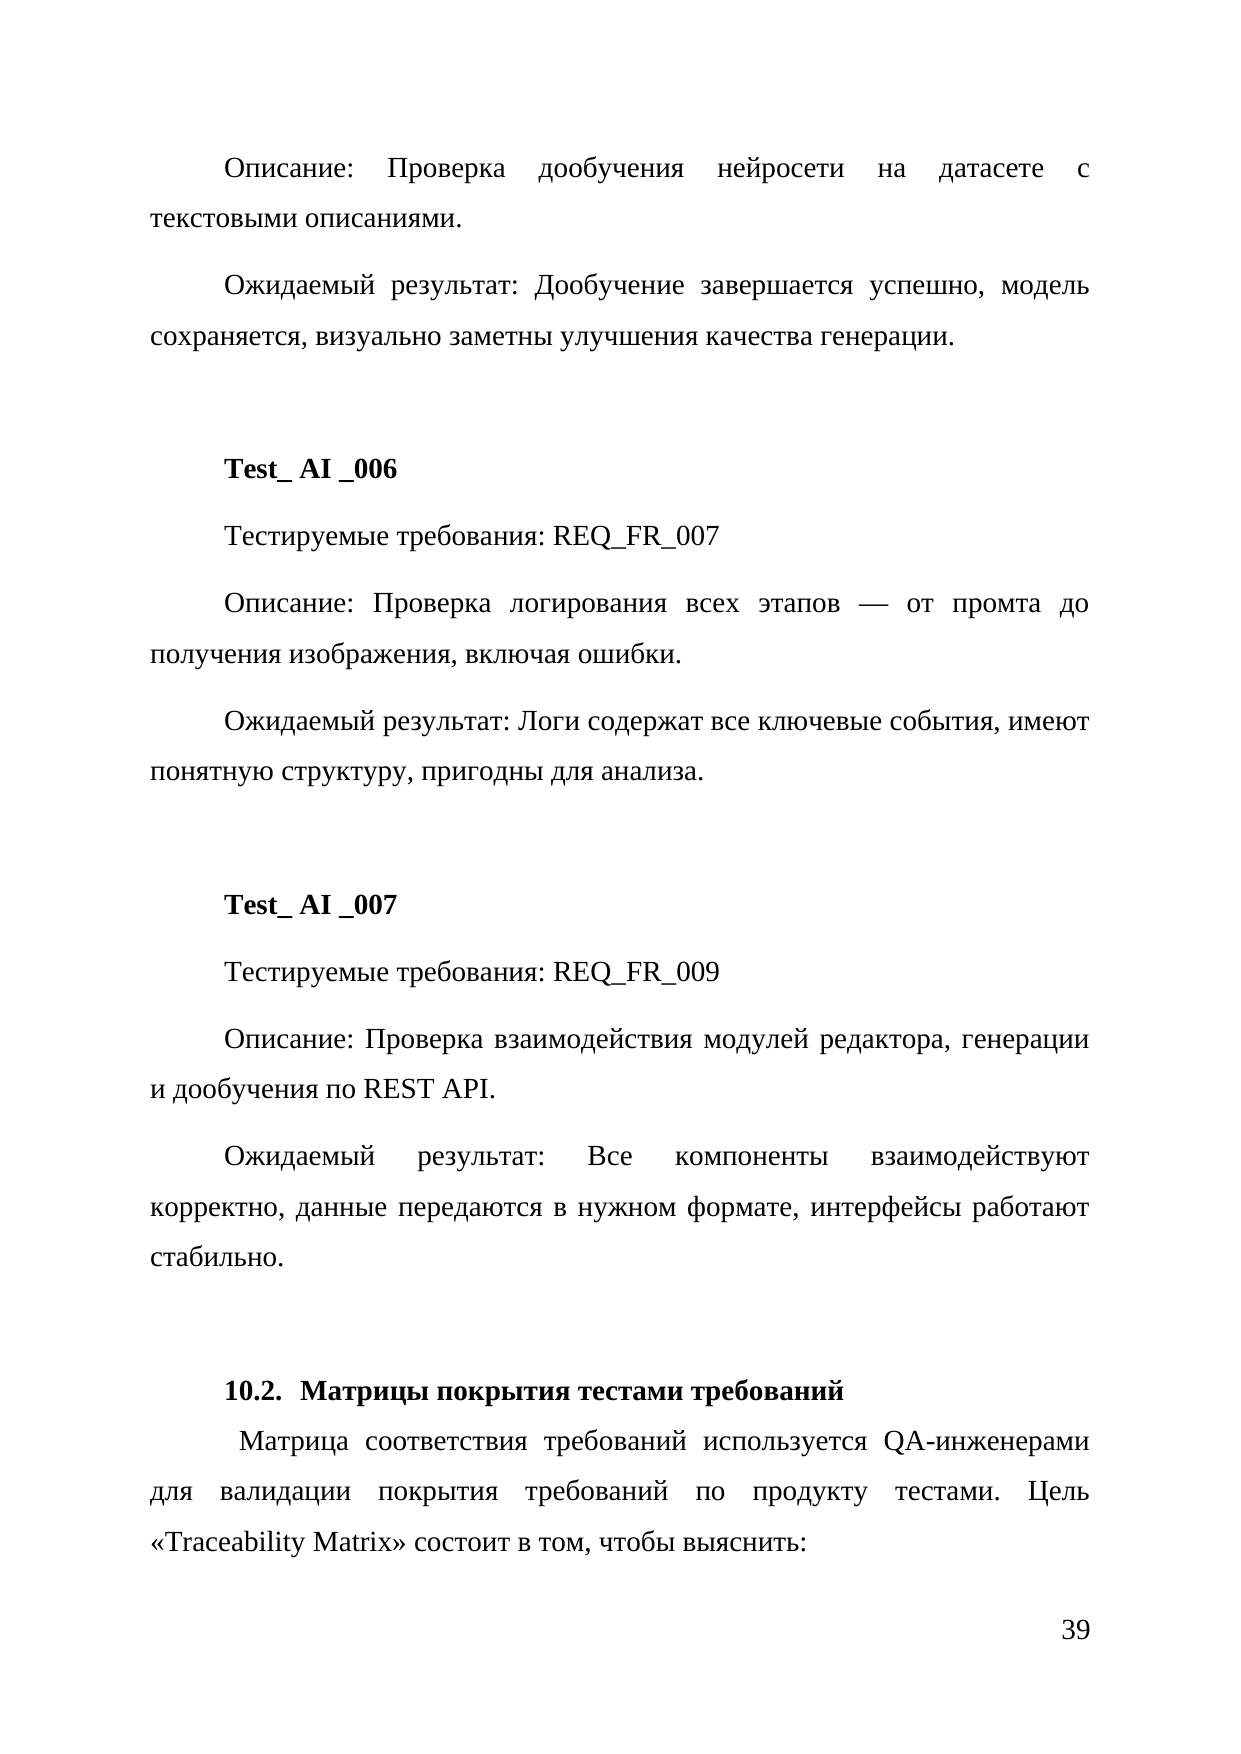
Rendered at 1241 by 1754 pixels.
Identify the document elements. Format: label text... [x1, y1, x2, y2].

text Test_ AI _006 [150, 452, 1090, 485]
text Ожидаемый результат: Логи содержат все ключевые события, имеют понятную структуру, пригодны для анализа. [150, 703, 1090, 787]
text Тестируемые требования: REQ_FR_009 [150, 954, 1090, 988]
text Тестируемые требования: REQ_FR_007 [150, 518, 1090, 552]
text Описание: Проверка взаимодействия модулей редактора, генерации и дообучения по REST API. [150, 1021, 1090, 1105]
subtitle Матрицы покрытия тестами требований [150, 1373, 1090, 1406]
text Описание: Проверка дообучения нейросети на датасете с текстовыми описаниями. [150, 150, 1090, 234]
text Матрица соответствия требований используется QA-инженерами для валидации покрытия требований по продукту тестами. Цель «Traceability Matrix» состоит в том, чтобы выяснить: [150, 1423, 1090, 1557]
text Ожидаемый результат: Все компоненты взаимодействуют корректно, данные передаются в нужном формате, интерфейсы работают стабильно. [150, 1138, 1090, 1272]
text Описание: Проверка логирования всех этапов — от промта до получения изображения, включая ошибки. [150, 586, 1090, 669]
text Test_ AI _007 [150, 887, 1090, 921]
text Ожидаемый результат: Дообучение завершается успешно, модель сохраняется, визуально заметны улучшения качества генерации. [150, 267, 1090, 351]
